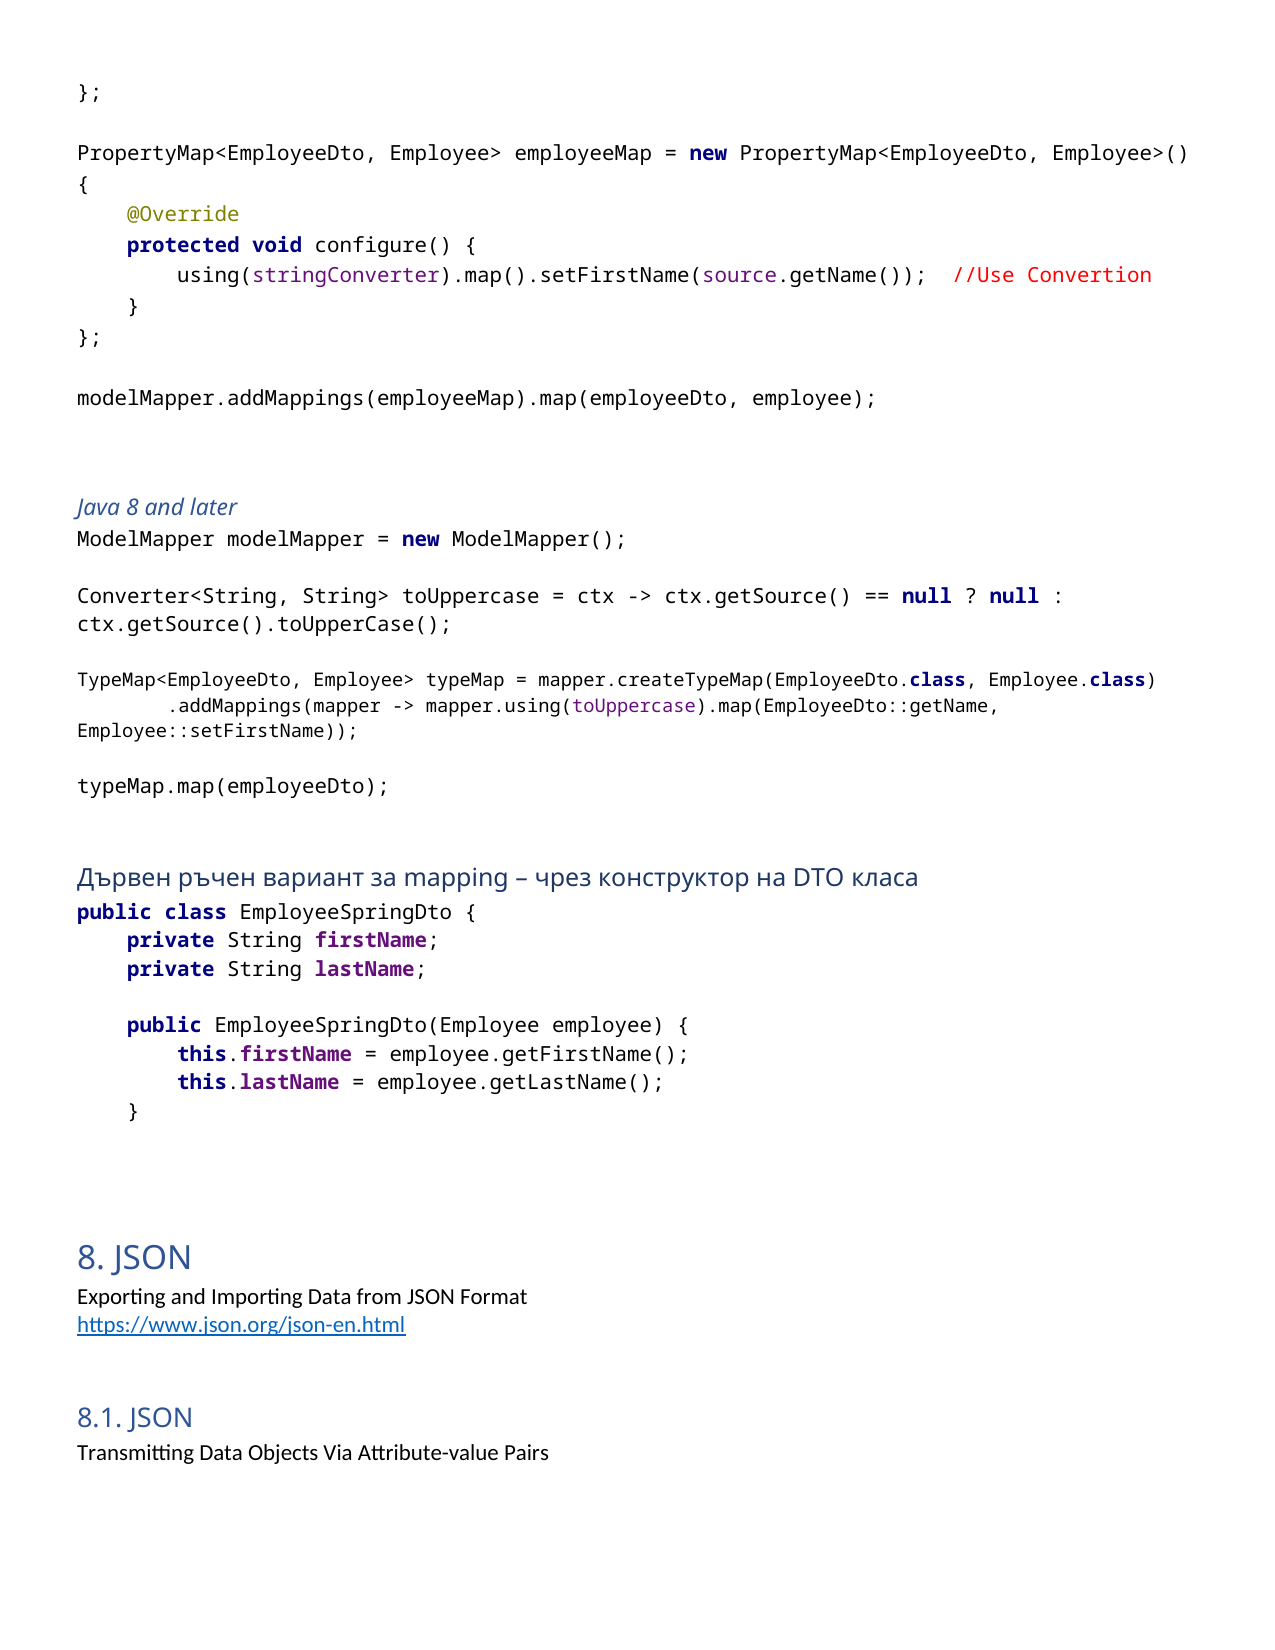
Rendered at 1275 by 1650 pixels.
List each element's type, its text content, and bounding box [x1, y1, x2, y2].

subtitle Java 8 and later [77, 491, 1198, 522]
subtitle 8.1. JSON [77, 1399, 1198, 1436]
subtitle 8. JSON [77, 1233, 1198, 1279]
text https://www.json.org/json-en.html [77, 1310, 1198, 1338]
text typeMap.map(employeeDto); [77, 743, 1198, 800]
text ModelMapper modelMapper = new ModelMapper(); [77, 524, 1198, 553]
text Exporting and Importing Data from JSON Format [77, 1282, 1198, 1310]
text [77, 77, 1198, 411]
text Transmitting Data Objects Via Attribute-value Pairs [77, 1438, 1198, 1466]
subtitle Дървен ръчен вариант за mapping – чрез конструктор на DTO класа [77, 860, 1198, 894]
text public class EmployeeSpringDto { private String firstName; private String lastName; public EmployeeSpringDto(Employee employee) { this.firstName = employee.getFirstName(); this.lastName = employee.getLastName(); } [77, 897, 1198, 1124]
text Converter<String, String> toUppercase = ctx -> ctx.getSource() == null ? null : ctx.getSource().toUpperCase(); [77, 553, 1198, 638]
text TypeMap<EmployeeDto, Employee> typeMap = mapper.createTypeMap(EmployeeDto.class, Employee.class) .addMappings(mapper -> mapper.using(toUppercase).map(EmployeeDto::getName, Employee::setFirstName)); [77, 638, 1198, 743]
